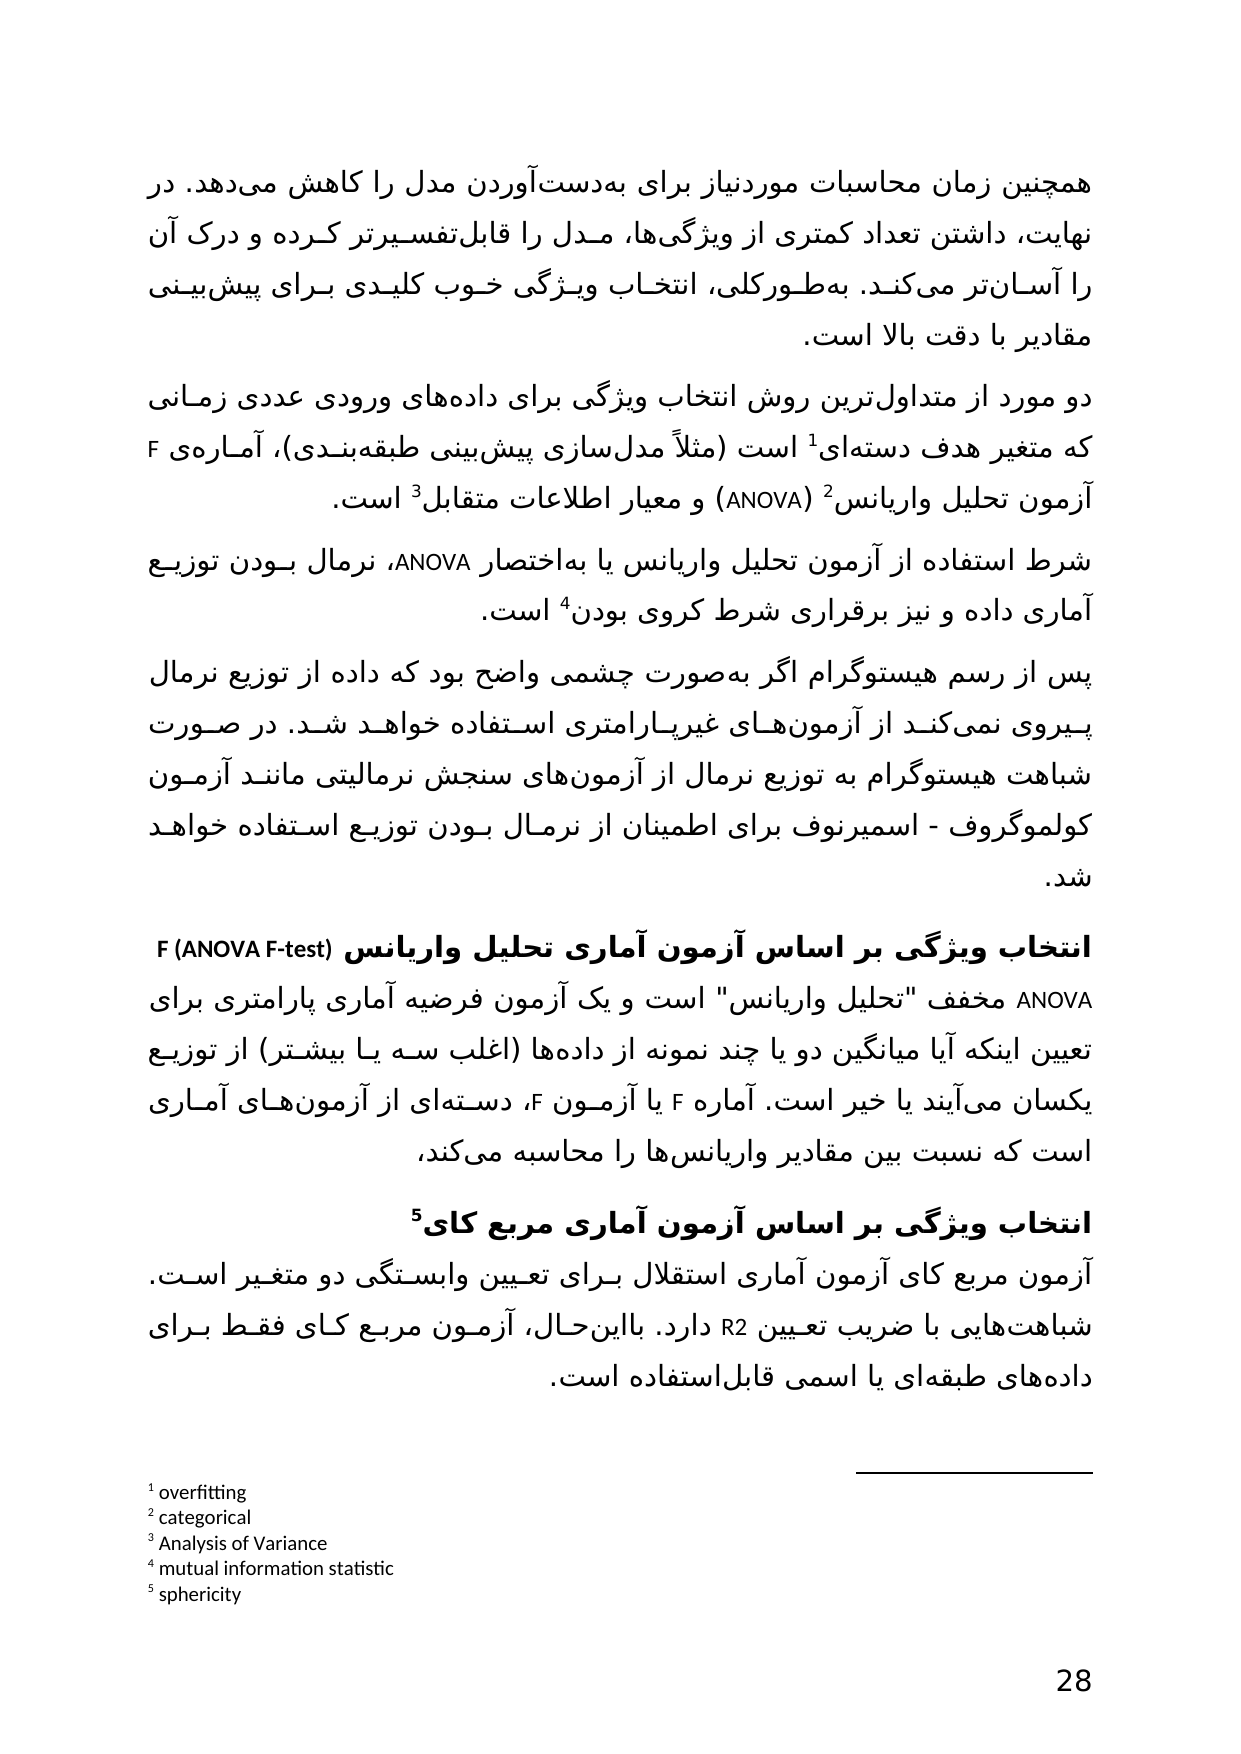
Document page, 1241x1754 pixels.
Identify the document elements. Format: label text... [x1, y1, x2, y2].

text شرط استفاده از آزمون تحلیل واریانس یا به‌اختصار ANOVA، نرمال بودن توزیع آماری داده و نیز برقراری شرط کروی بودن است. [148, 543, 1092, 628]
subtitle انتخاب ویژگی بر اساس آزمون آماری تحلیل واریانس F (ANOVA F-test) [148, 931, 1092, 964]
text ANOVA مخفف "تحلیل واریانس" است و یک آزمون فرضیه آماری پارامتری برای تعیین اینکه آیا میانگین دو یا چند نمونه از داده‌ها (اغلب سه یا بیشتر) از توزیع یکسان می‌آیند یا خیر است. آماره F یا آزمون F، دسته‌ای از آزمون‌های آماری است که نسبت بین مقادیر واریانس‌ها را محاسبه می‌کند، [148, 982, 1092, 1168]
subtitle انتخاب ویژگی بر اساس آزمون آماری مربع کای [148, 1206, 1092, 1240]
text پس از رسم هیستوگرام اگر به‌صورت چشمی واضح بود که داده از توزیع نرمال پیروی نمی‌کند از آزمون‌های غیرپارامتری استفاده خواهد شد. در صورت شباهت هیستوگرام به توزیع نرمال از آزمون‌های سنجش نرمالیتی مانند آزمون کولموگروف - اسمیرنوف برای اطمینان از نرمال بودن توزیع استفاده خواهد شد. [148, 655, 1092, 893]
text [148, 165, 1092, 352]
text آزمون مربع کای آزمون آماری استقلال برای تعیین وابستگی دو متغیر است. شباهت‌هایی با ضریب تعیین R2 دارد. بااین‌حال، آزمون مربع کای فقط برای داده‌های طبقه‌ای یا اسمی قابل‌استفاده است. [148, 1257, 1092, 1393]
text دو مورد از متداول‌ترین روش انتخاب ویژگی برای داده‌های ورودی عددی زمانی که متغیر هدف دسته‌ای است (مثلاً مدل‌سازی پیش‌بینی طبقه‌بندی)، آماره‌ی F آزمون تحلیل واریانس (ANOVA) و معیار اطلاعات متقابل است. [148, 379, 1092, 515]
